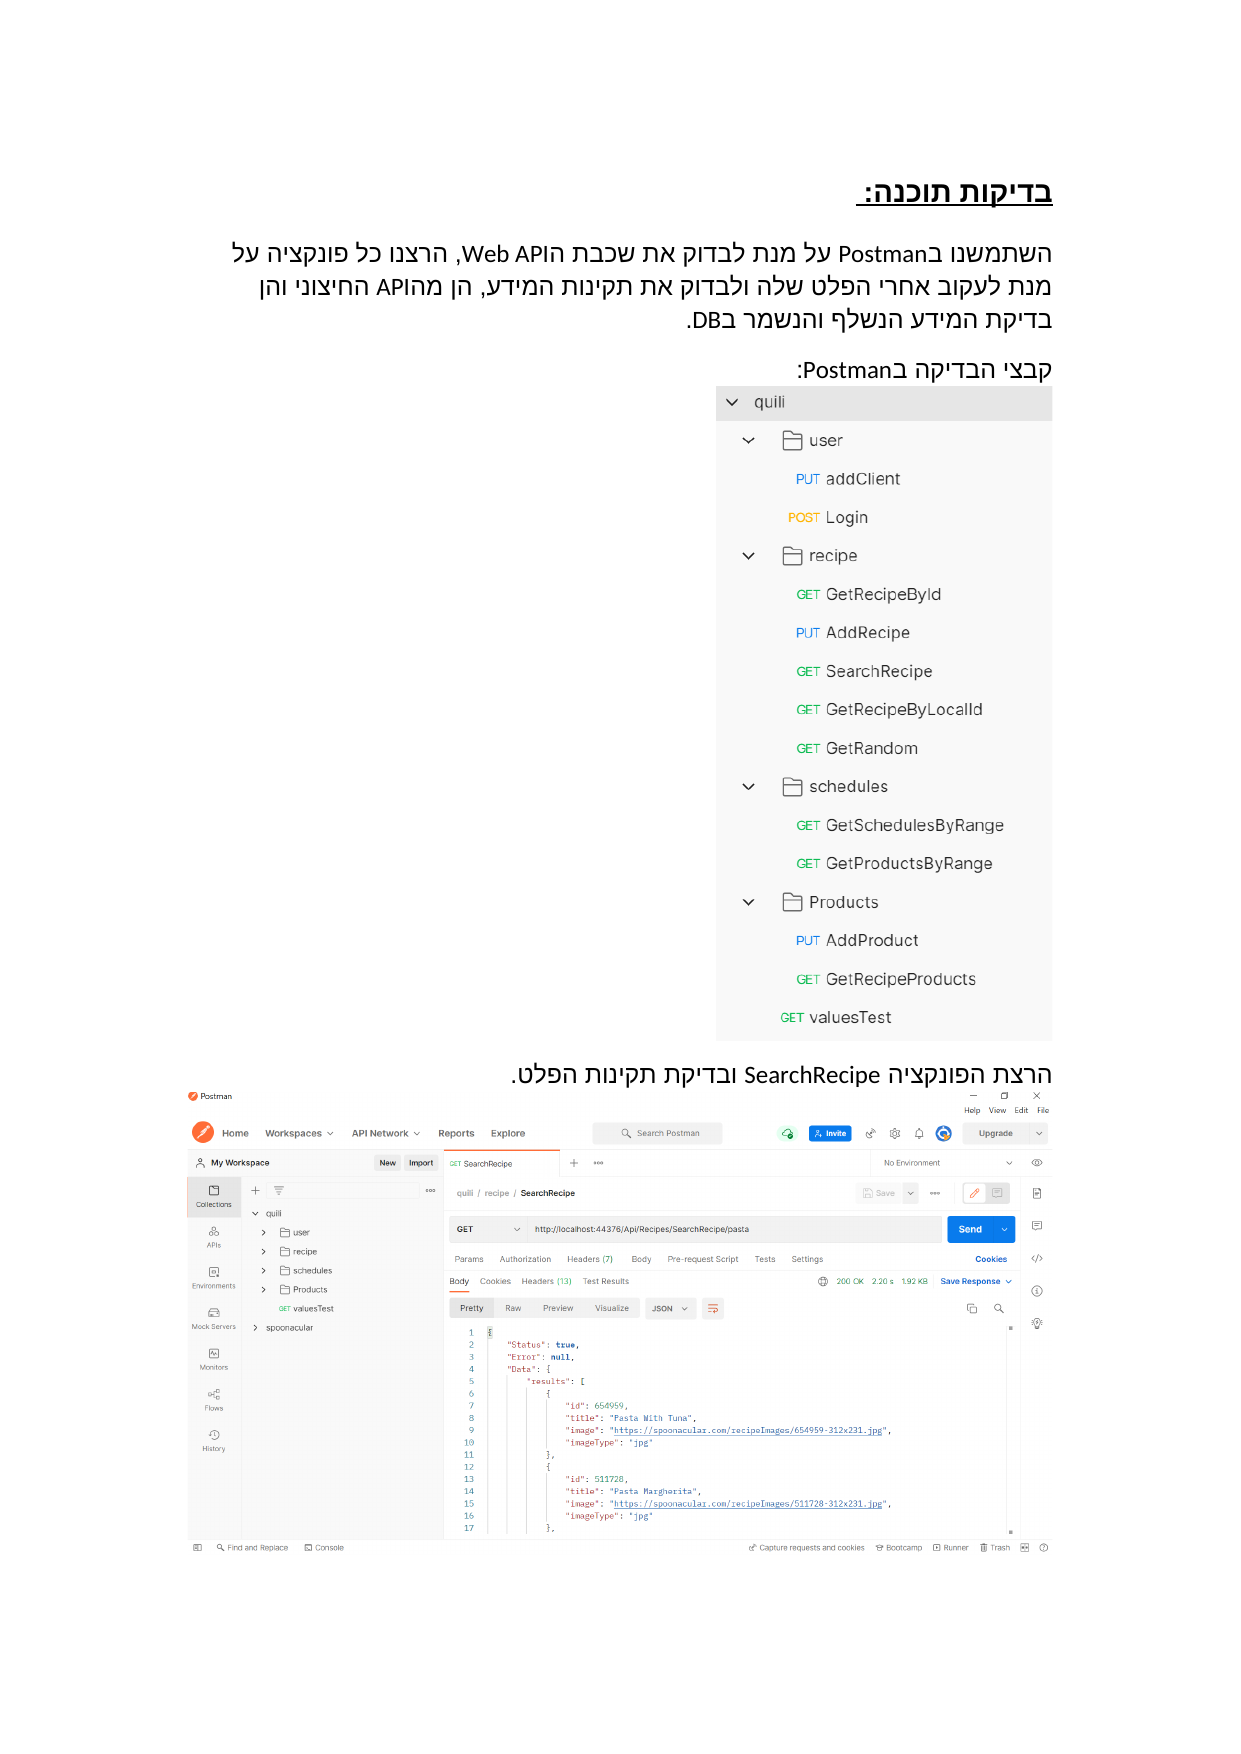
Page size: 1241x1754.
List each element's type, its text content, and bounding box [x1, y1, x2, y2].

picture [716, 386, 1053, 1041]
picture [187, 1092, 1053, 1555]
text הרצת הפונקציה SearchRecipe ובדיקת תקינות הפלט. [187, 1059, 1053, 1092]
text בדיקות תוכנה: [187, 175, 1053, 208]
text השתמשנו בPostman על מנת לבדוק את שכבת הWeb API, הרצנו כל פונקציה על מנת לעקוב אחרי הפלט שלה ולבדוק את תקינות המידע, הן מהAPI החיצוני והן בדיקת המידע הנשלף והנשמר בDB. [187, 238, 1053, 335]
